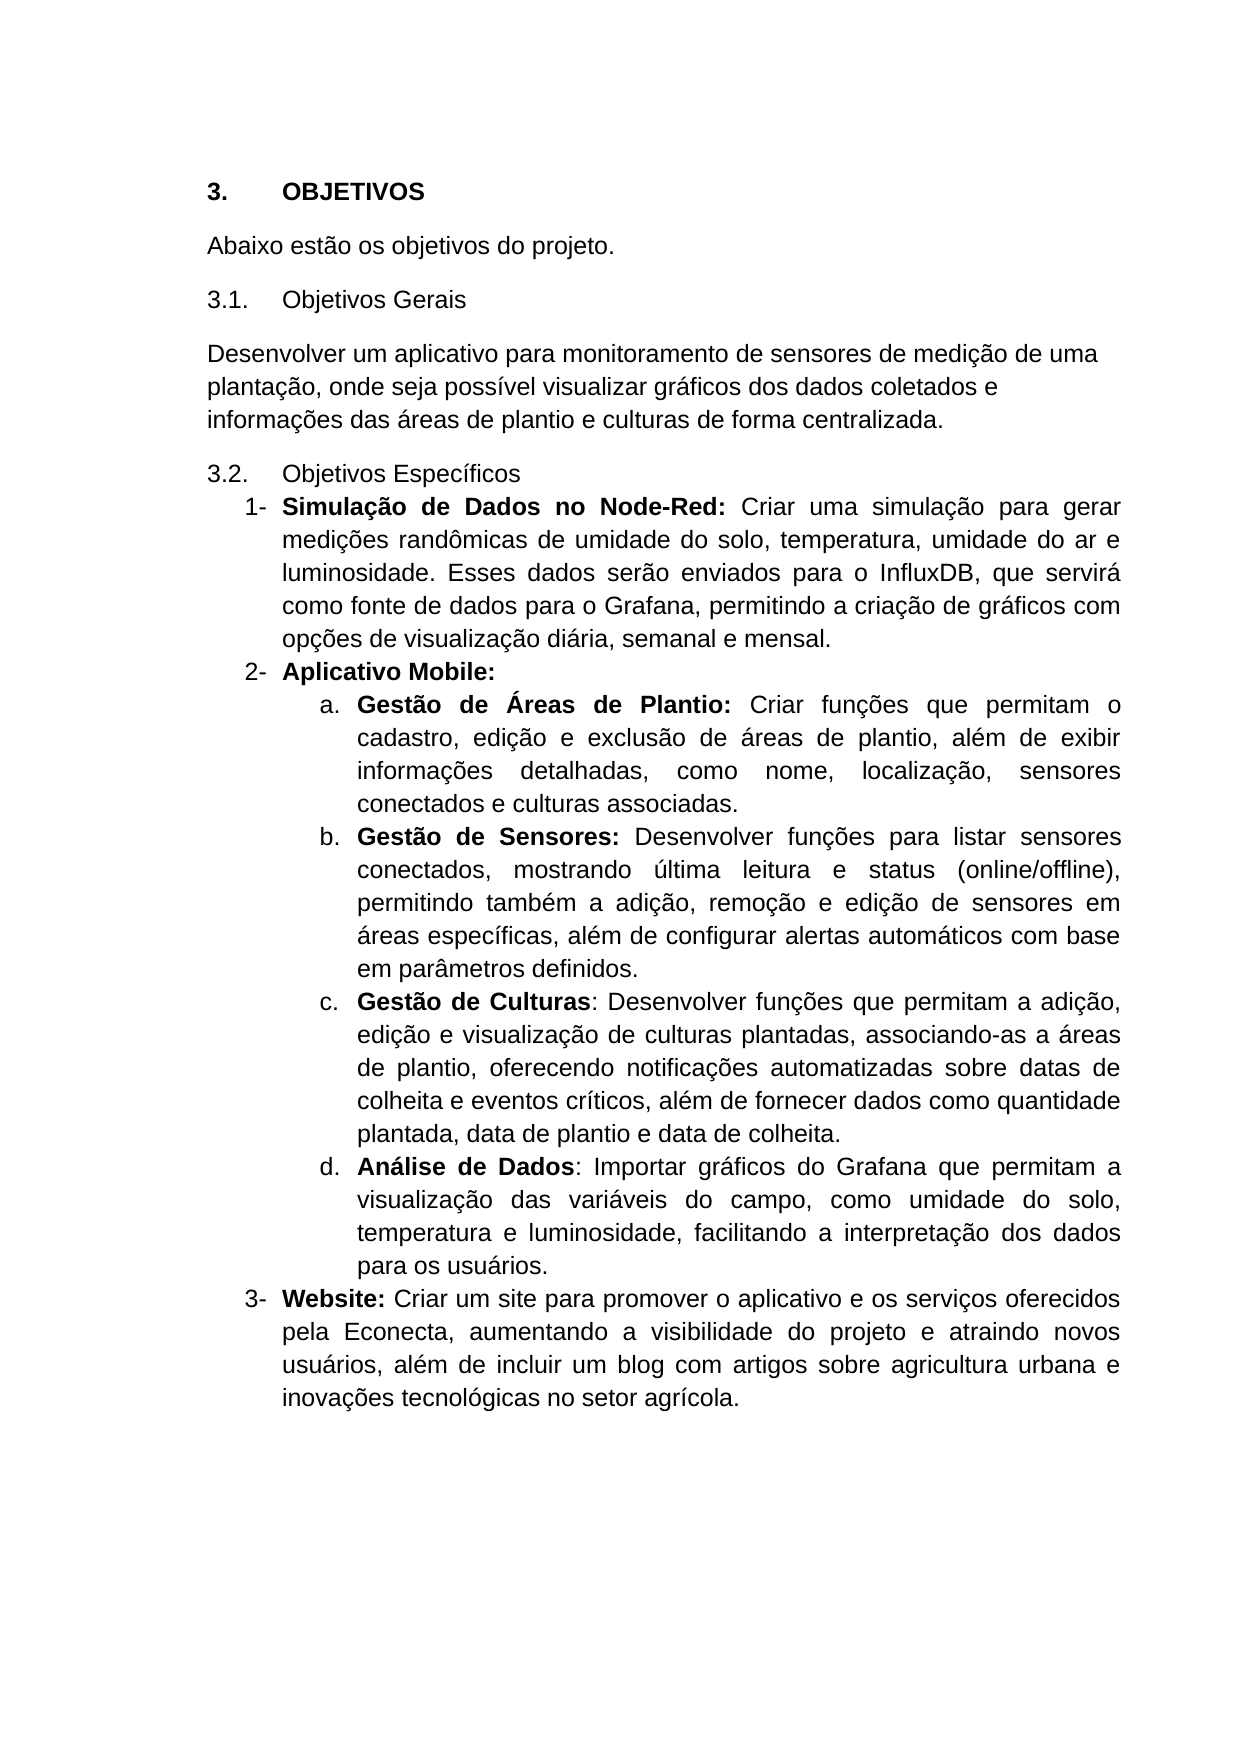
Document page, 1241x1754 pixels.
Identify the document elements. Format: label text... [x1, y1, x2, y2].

list Gestão de Áreas de Plantio: Criar funções que permitam o cadastro, edição e exclusão de áreas de plantio, além de exibir informações detalhadas, como nome, localização, sensores conectados e culturas associadas. [319, 690, 1122, 818]
list Gestão de Culturas: Desenvolver funções que permitam a adição, edição e visualização de culturas plantadas, associando-as a áreas de plantio, oferecendo notificações automatizadas sobre datas de colheita e eventos críticos, além de fornecer dados como quantidade plantada, data de plantio e data de colheita. [319, 987, 1122, 1148]
list Objetivos Gerais [207, 285, 1122, 314]
list Aplicativo Mobile: [244, 657, 1122, 686]
list OBJETIVOS [207, 177, 1122, 206]
text Abaixo estão os objetivos do projeto. [207, 231, 1122, 260]
list Análise de Dados: Importar gráficos do Grafana que permitam a visualização das variáveis do campo, como umidade do solo, temperatura e luminosidade, facilitando a interpretação dos dados para os usuários. [319, 1152, 1122, 1280]
list Simulação de Dados no Node-Red: Criar uma simulação para gerar medições randômicas de umidade do solo, temperatura, umidade do ar e luminosidade. Esses dados serão enviados para o InfluxDB, que servirá como fonte de dados para o Grafana, permitindo a criação de gráficos com opções de visualização diária, semanal e mensal. [244, 492, 1122, 652]
text Desenvolver um aplicativo para monitoramento de sensores de medição de uma plantação, onde seja possível visualizar gráficos dos dados coletados e informações das áreas de plantio e culturas de forma centralizada. [207, 339, 1122, 433]
list Objetivos Específicos [207, 459, 1122, 487]
list Website: Criar um site para promover o aplicativo e os serviços oferecidos pela Econecta, aumentando a visibilidade do projeto e atraindo novos usuários, além de incluir um blog com artigos sobre agricultura urbana e inovações tecnológicas no setor agrícola. [244, 1284, 1122, 1412]
list Gestão de Sensores: Desenvolver funções para listar sensores conectados, mostrando última leitura e status (online/offline), permitindo também a adição, remoção e edição de sensores em áreas específicas, além de configurar alertas automáticos com base em parâmetros definidos. [319, 822, 1122, 983]
